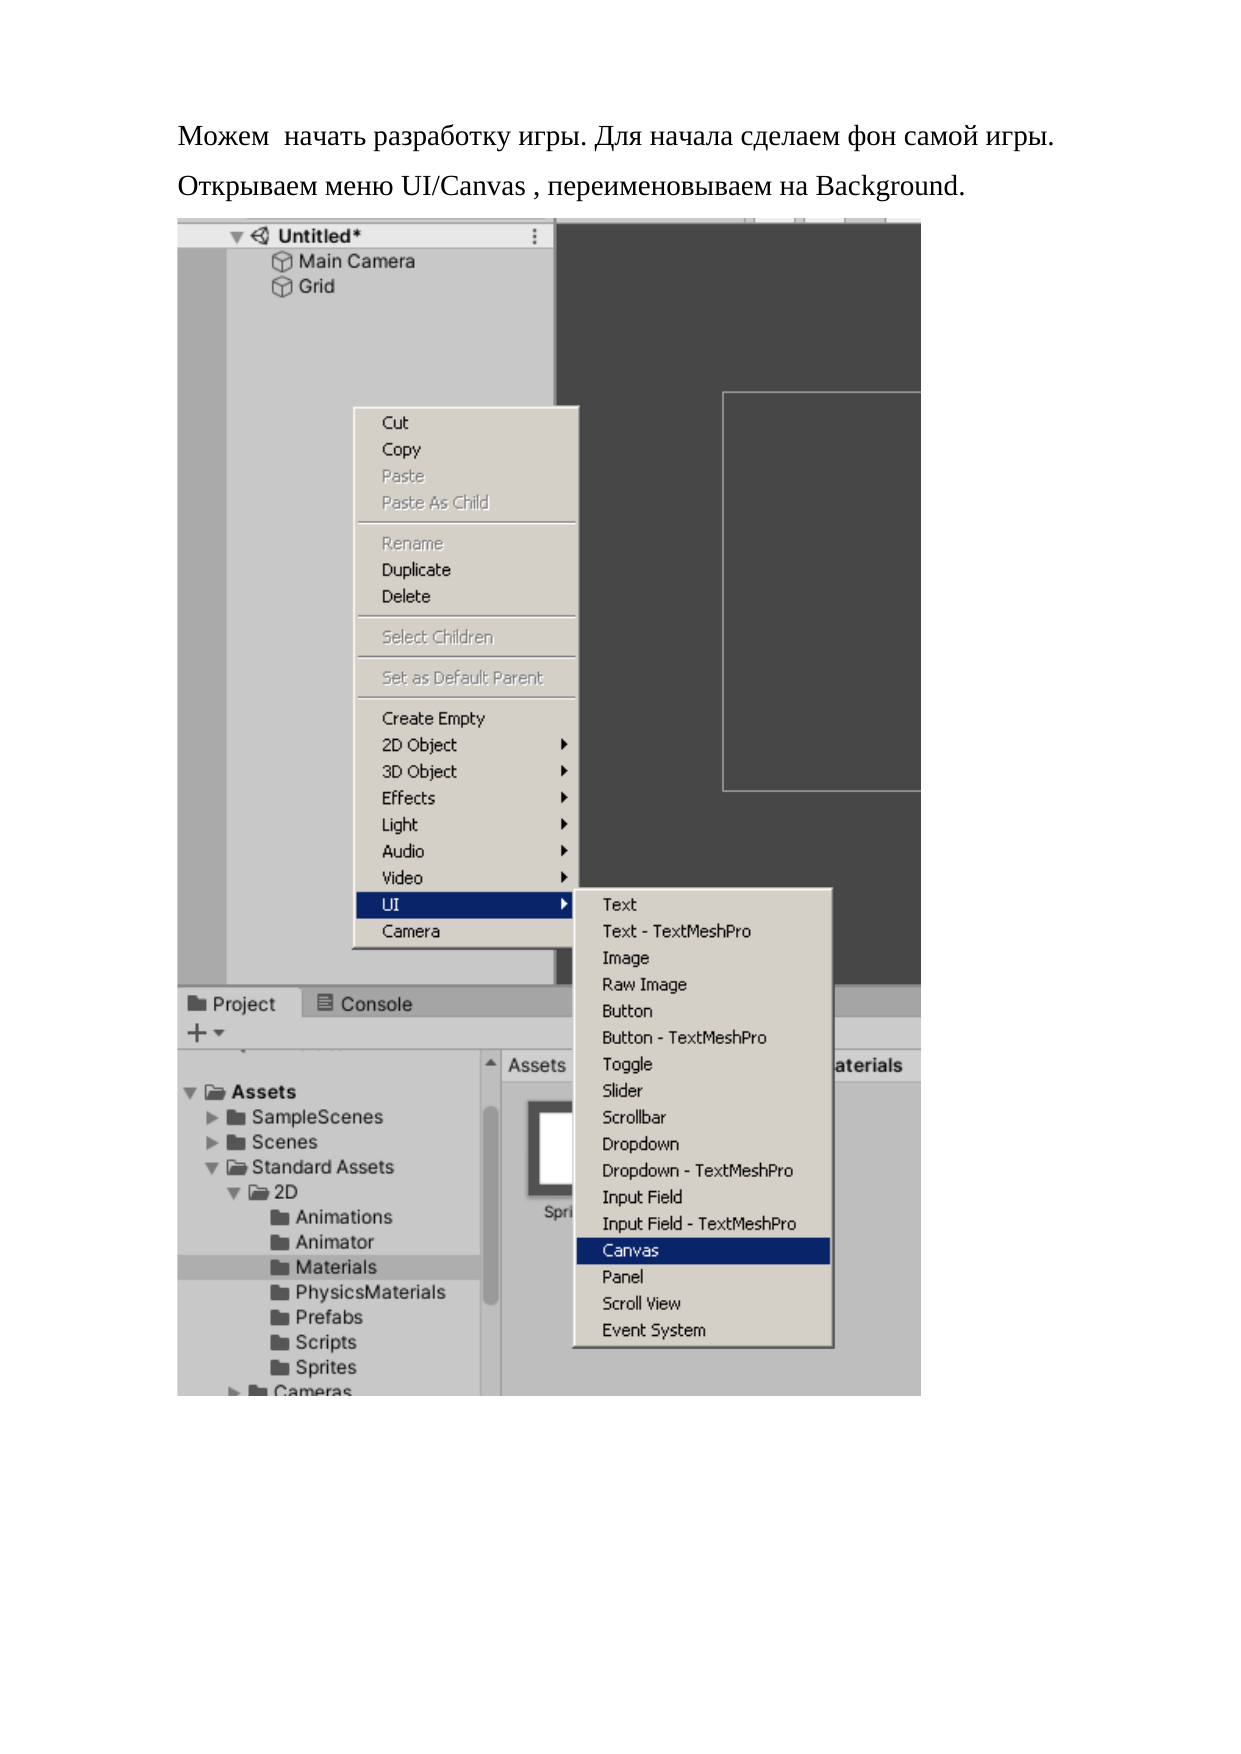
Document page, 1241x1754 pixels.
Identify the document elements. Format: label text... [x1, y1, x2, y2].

picture [177, 218, 921, 1396]
text Можем начать разработку игры. Для начала сделаем фон самой игры. [177, 118, 1152, 152]
text Открываем меню UI/Canvas , переименовываем на Background. [177, 168, 1152, 202]
